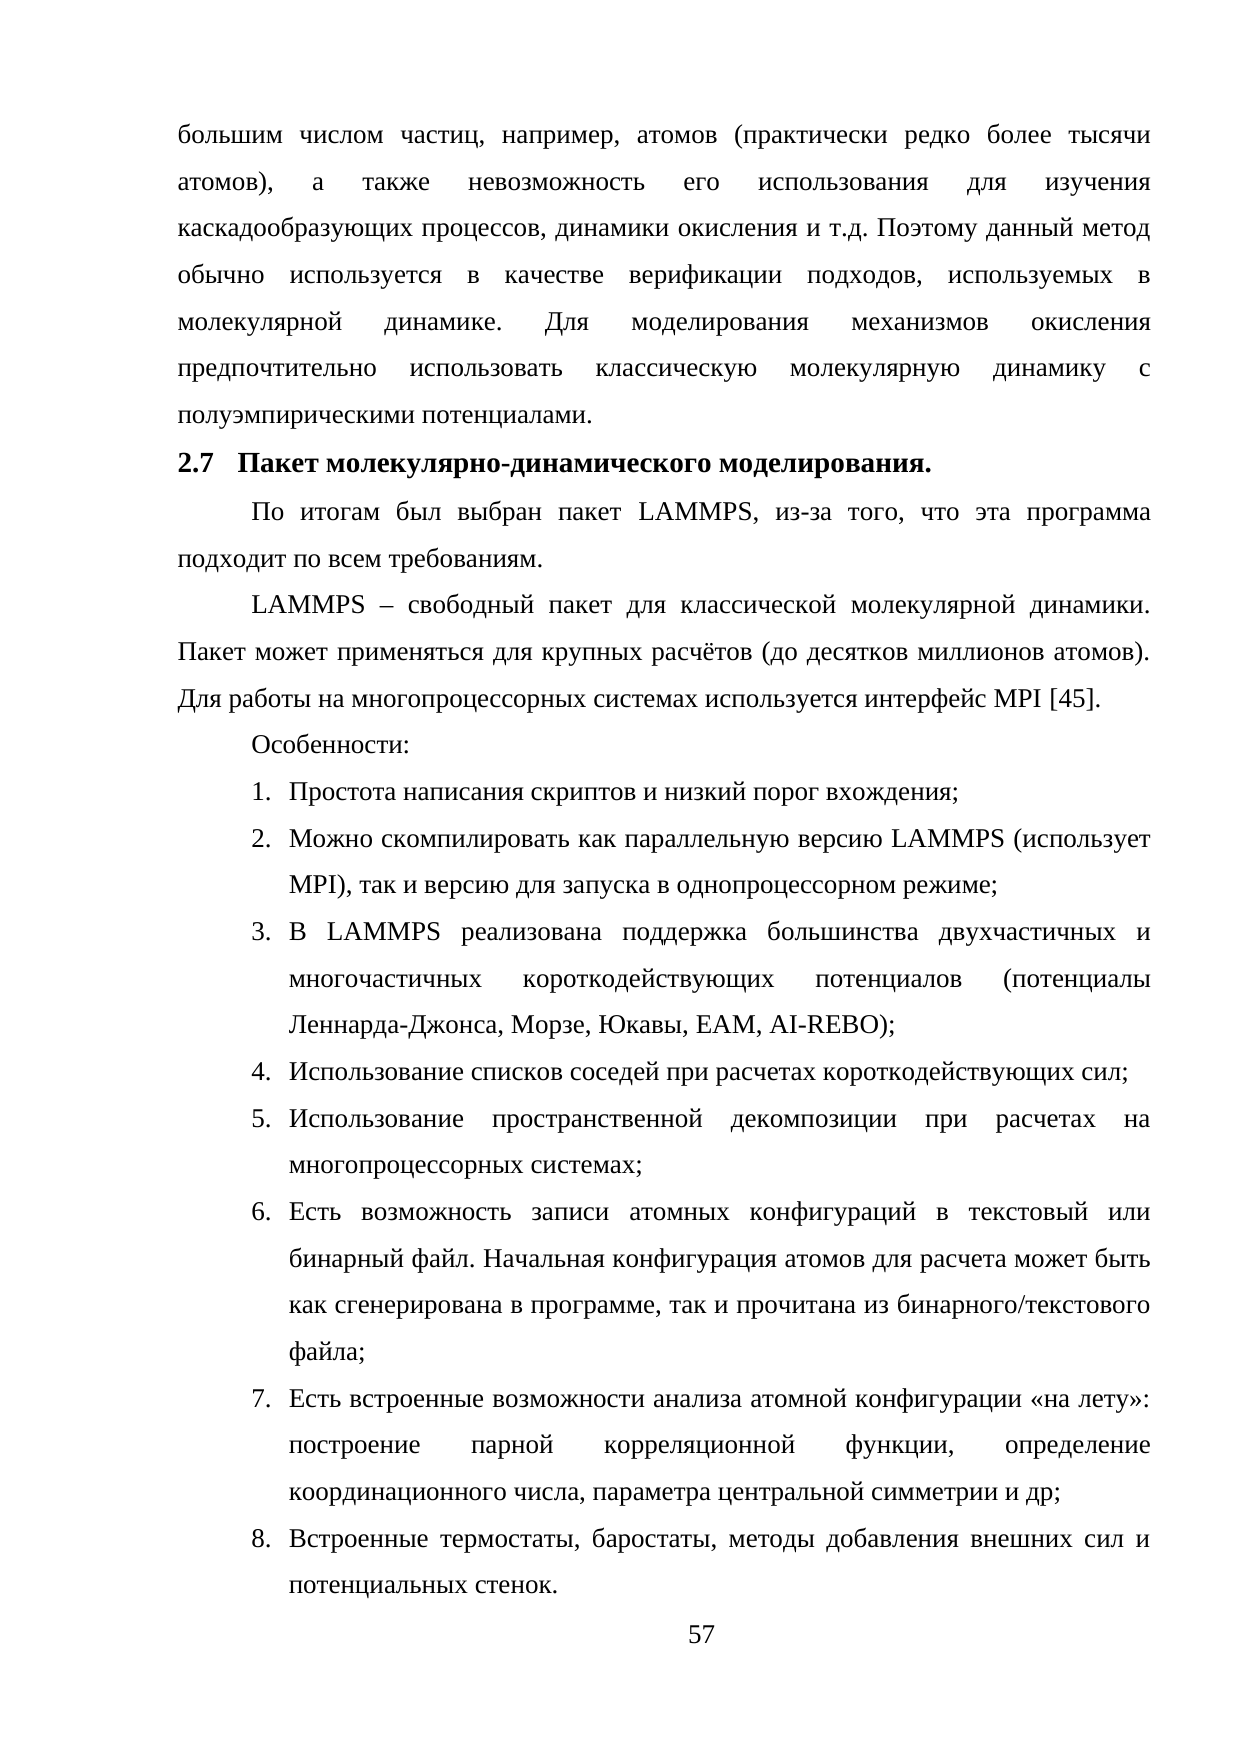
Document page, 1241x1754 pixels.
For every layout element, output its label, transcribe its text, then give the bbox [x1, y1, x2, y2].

list Встроенные термостаты, баростаты, методы добавления внешних сил и потенциальных стенок. [251, 1522, 1152, 1599]
list Есть встроенные возможности анализа атомной конфигурации «на лету»: построение парной корреляционной функции, определение координационного числа, параметра центральной симметрии и др; [251, 1382, 1152, 1506]
list Простота написания скриптов и низкий порог вхождения; [251, 775, 1152, 806]
list В LAMMPS реализована поддержка большинства двухчастичных и многочастичных короткодействующих потенциалов (потенциалы Леннарда-Джонса, Морзе, Юкавы, EAM, AI-REBO); [251, 915, 1152, 1039]
list Можно скомпилировать как параллельную версию LAMMPS (использует MPI), так и версию для запуска в однопроцессорном режиме; [251, 822, 1152, 899]
list Есть возможность записи атомных конфигураций в текстовый или бинарный файл. Начальная конфигурация атомов для расчета может быть как сгенерирована в программе, так и прочитана из бинарного/текстового файла; [251, 1195, 1152, 1366]
text Особенности: [177, 728, 1152, 759]
list Использование списков соседей при расчетах короткодействующих сил; [251, 1055, 1152, 1086]
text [177, 118, 1152, 429]
text LAMMPS – свободный пакет для классической молекулярной динамики. Пакет может применяться для крупных расчётов (до десятков миллионов атомов). Для работы на многопроцессорных системах используется интерфейс MPI [45]. [177, 588, 1152, 713]
list Использование пространственной декомпозиции при расчетах на многопроцессорных системах; [251, 1102, 1152, 1179]
subtitle Пакет молекулярно-динамического моделирования. [177, 445, 1152, 478]
text По итогам был выбран пакет LAMMPS, из-за того, что эта программа подходит по всем требованиям. [177, 495, 1152, 573]
